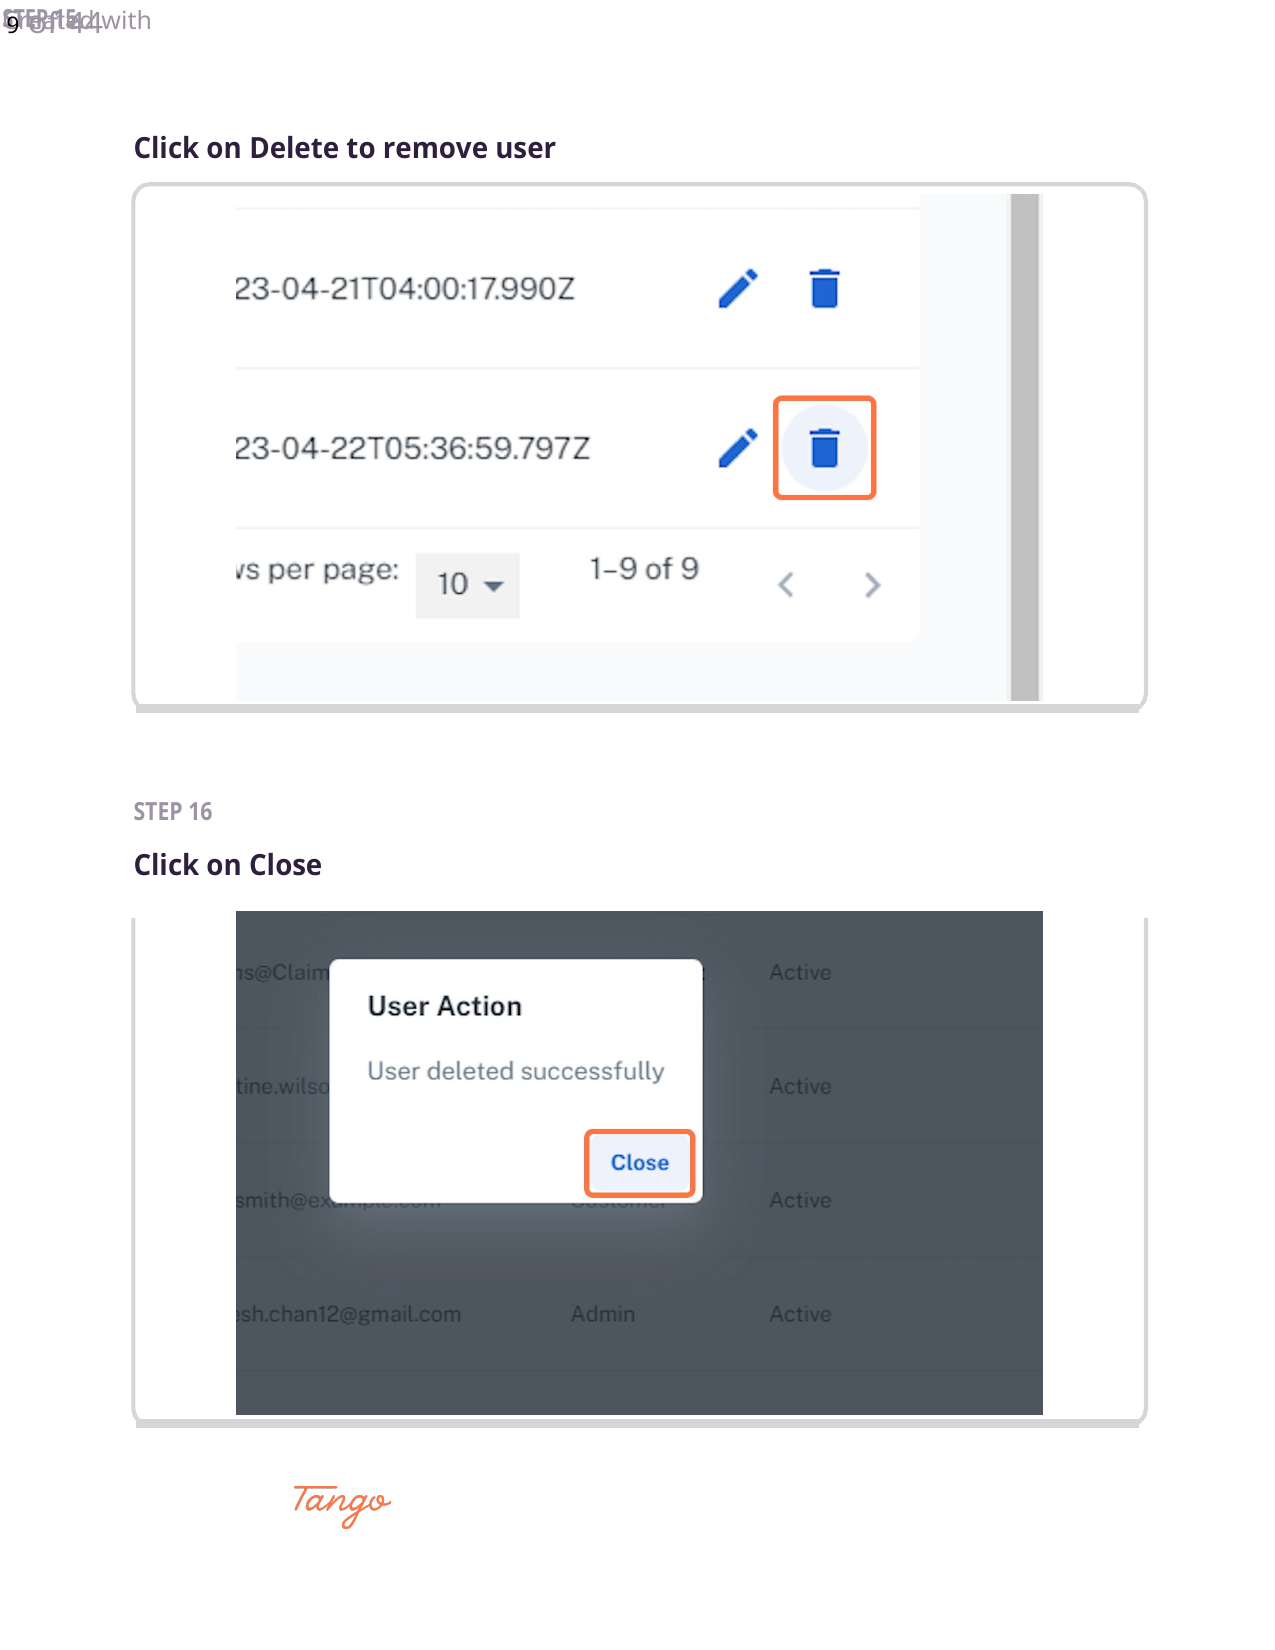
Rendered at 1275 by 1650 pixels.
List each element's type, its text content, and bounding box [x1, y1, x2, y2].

text STEP 16 [133, 794, 1156, 828]
picture [294, 1486, 392, 1529]
text Click on Close [133, 844, 1156, 883]
picture [236, 194, 1043, 701]
picture [236, 911, 1043, 1415]
text Click on Delete to remove user [133, 127, 1156, 167]
